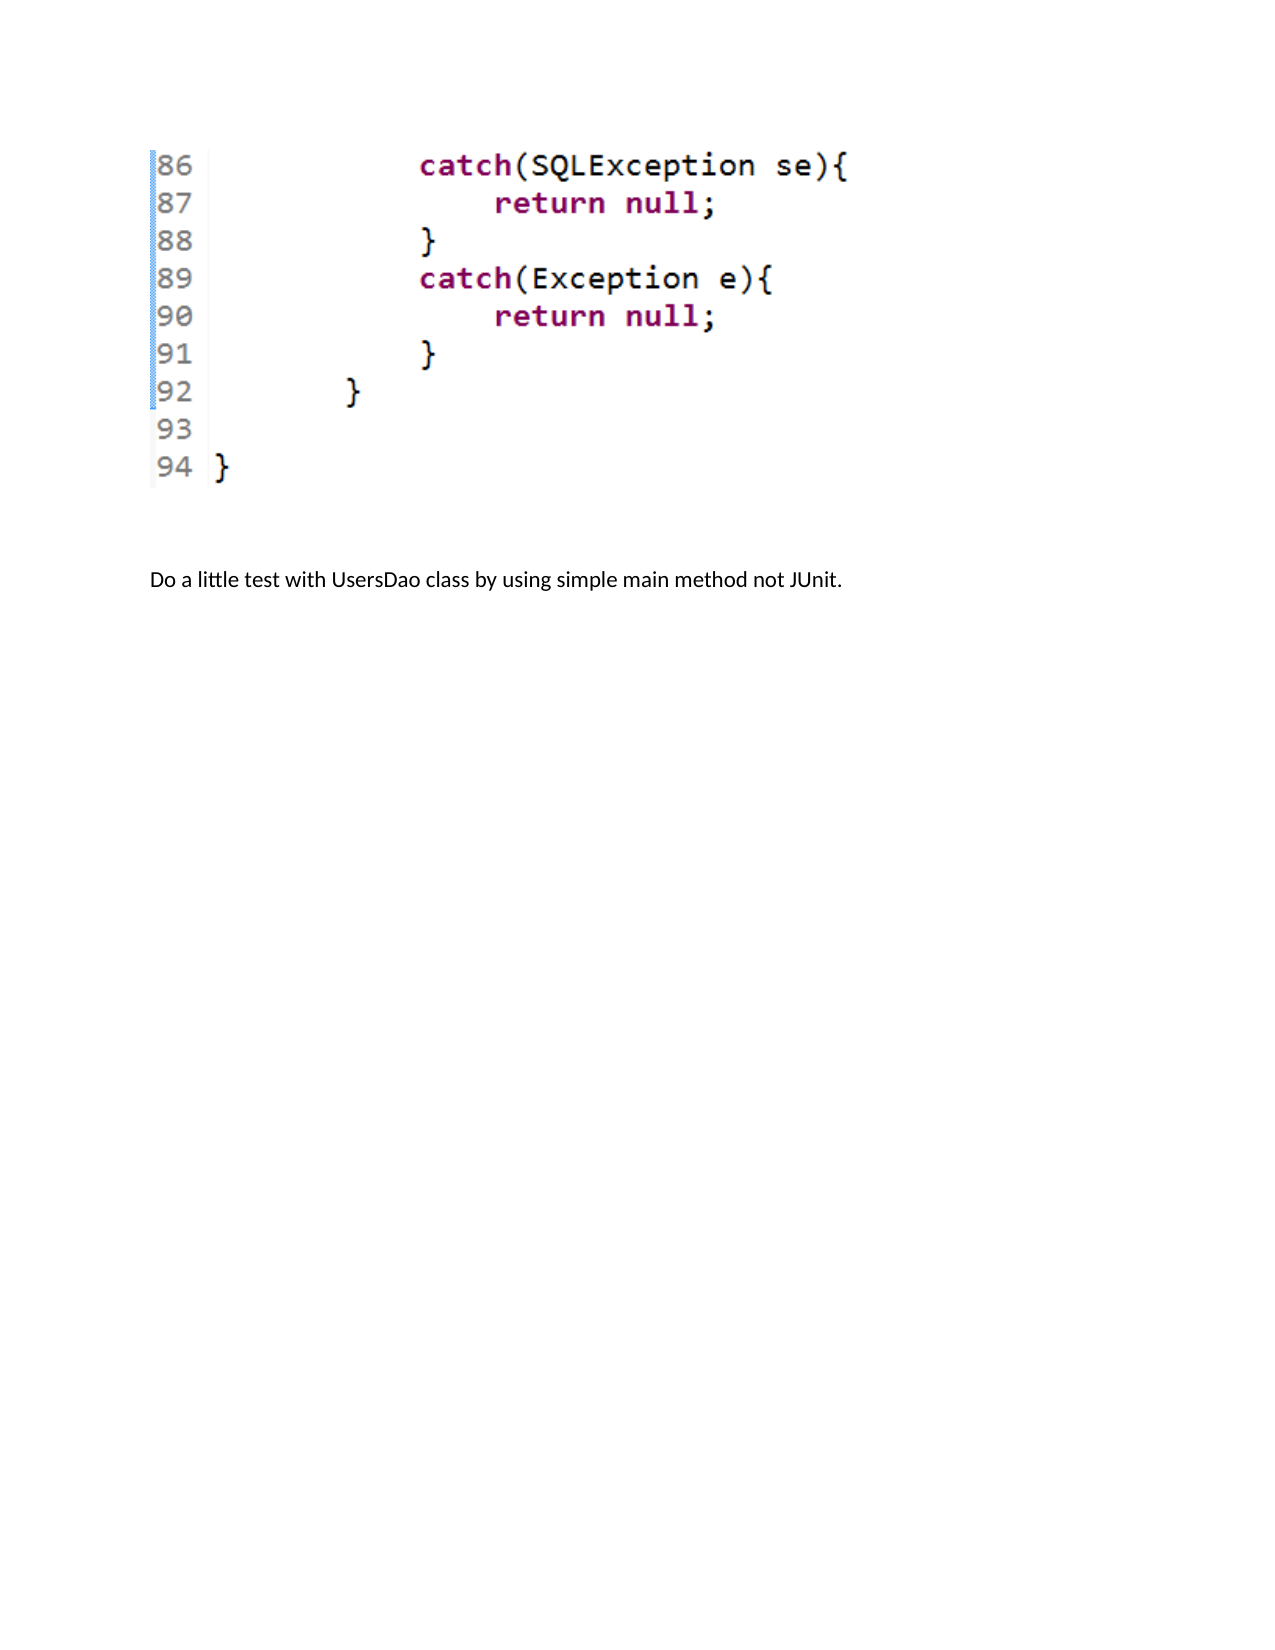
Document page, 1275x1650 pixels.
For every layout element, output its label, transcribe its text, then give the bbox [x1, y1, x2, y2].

text Do a little test with UsersDao class by using simple main method not JUnit. [150, 566, 1125, 593]
picture [150, 150, 933, 488]
